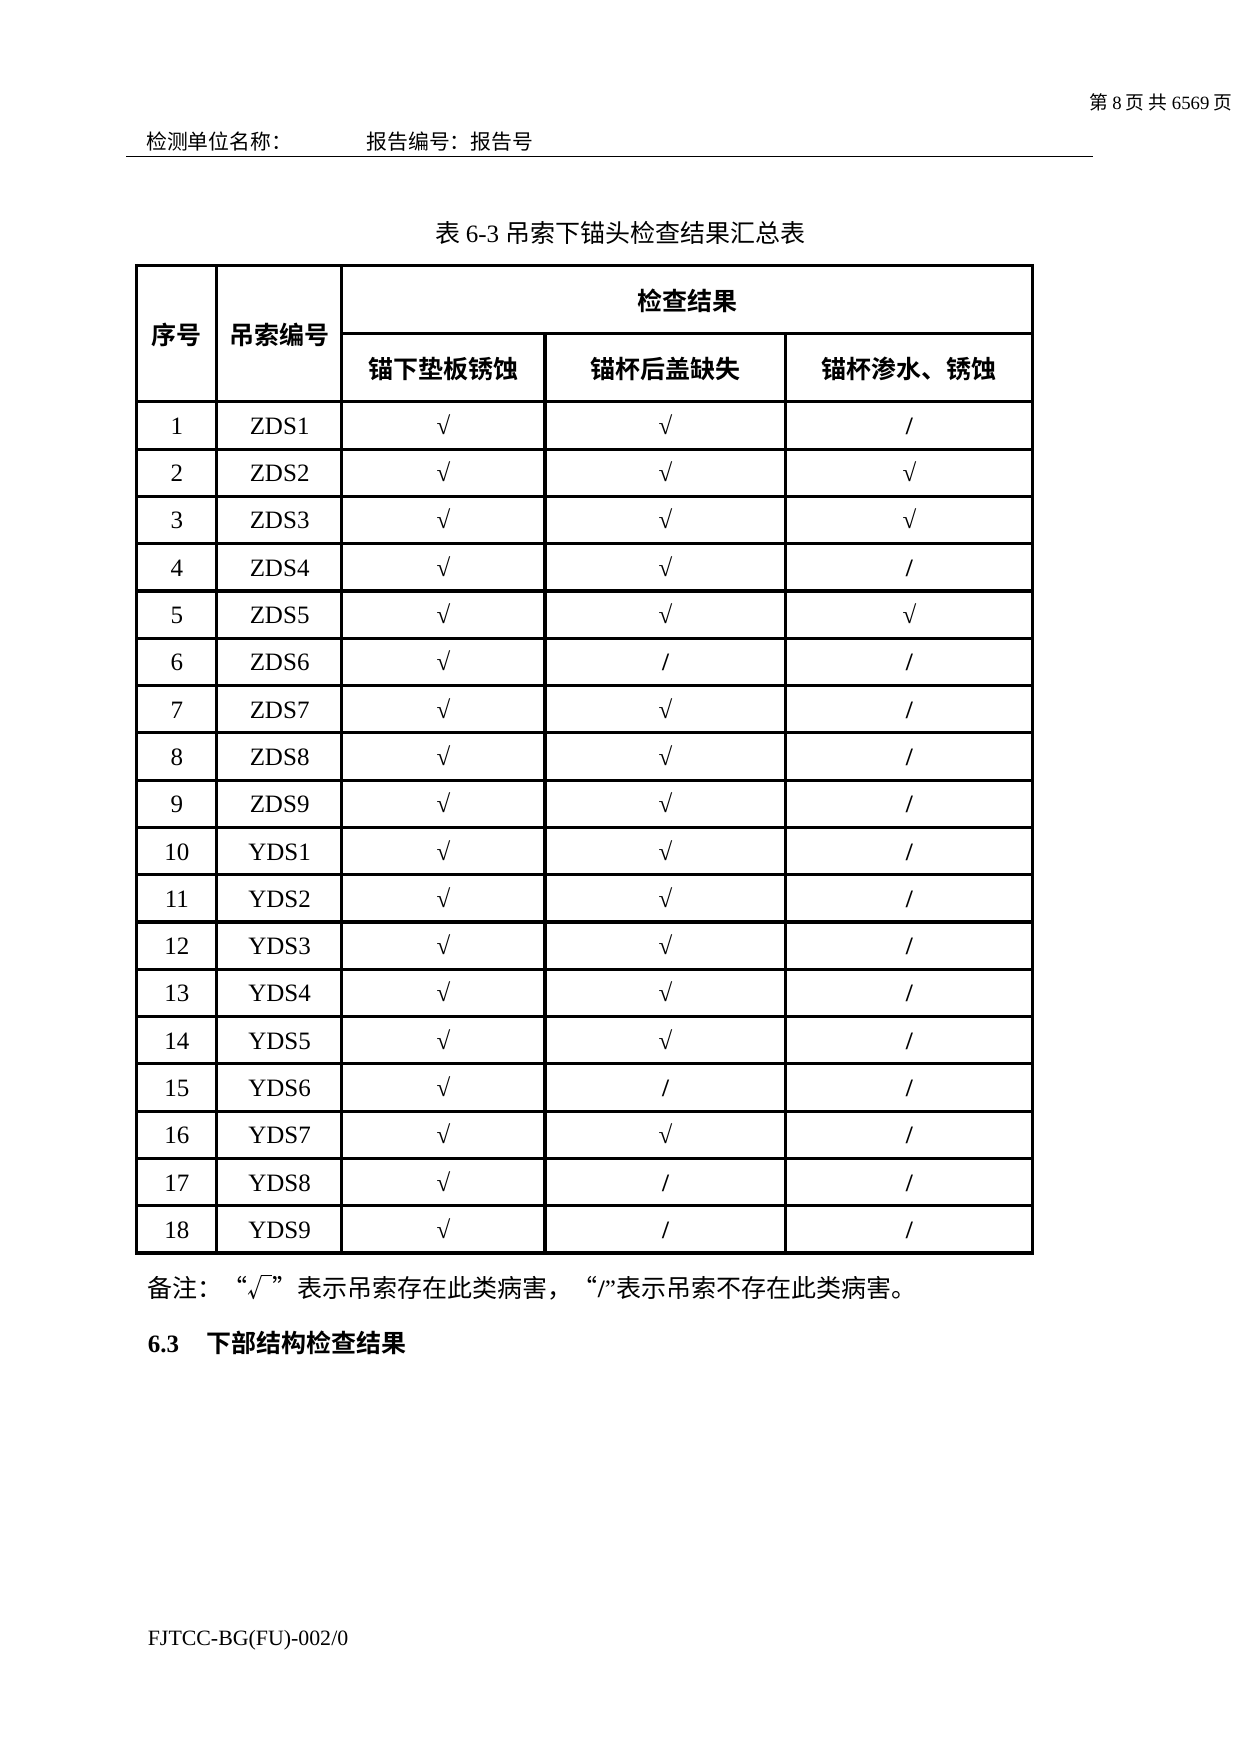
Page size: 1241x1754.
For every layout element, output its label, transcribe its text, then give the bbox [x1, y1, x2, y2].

table_cell YDS4 [218, 971, 340, 1015]
table_cell √ [547, 498, 784, 542]
table_cell / [787, 1160, 1031, 1204]
table_cell ZDS1 [218, 403, 340, 447]
table_cell / [547, 1207, 784, 1251]
table_cell ZDS7 [218, 687, 340, 731]
table_cell / [787, 1065, 1031, 1109]
table_cell / [547, 640, 784, 684]
table_cell √ [343, 924, 543, 968]
table_cell √ [547, 545, 784, 589]
subtitle 下部结构检查结果 [148, 1319, 1093, 1361]
table_cell 12 [138, 924, 215, 968]
table_cell 17 [138, 1160, 215, 1204]
table_cell / [787, 924, 1031, 968]
table_cell 5 [138, 593, 215, 637]
table_cell √ [343, 782, 543, 826]
table_cell √ [343, 593, 543, 637]
table_cell √ [343, 687, 543, 731]
table_header 序号 [138, 267, 215, 400]
table_cell √ [343, 545, 543, 589]
table_cell 6 [138, 640, 215, 684]
table_cell √ [343, 876, 543, 920]
table_cell 9 [138, 782, 215, 826]
table_cell / [787, 1207, 1031, 1251]
table_cell 锚下垫板锈蚀 [343, 335, 543, 400]
table_cell √ [343, 498, 543, 542]
table_cell / [787, 545, 1031, 589]
table_cell 1 [138, 403, 215, 447]
table_cell ZDS3 [218, 498, 340, 542]
table_cell 7 [138, 687, 215, 731]
table_cell / [787, 687, 1031, 731]
table_cell / [787, 403, 1031, 447]
table_cell 14 [138, 1018, 215, 1062]
table_cell √ [343, 403, 543, 447]
text 备注：“√”表示吊索存在此类病害，“/”表示吊索不存在此类病害。 [148, 1254, 1093, 1319]
table_cell / [787, 1113, 1031, 1157]
table_cell √ [343, 971, 543, 1015]
table_cell √ [547, 876, 784, 920]
table_cell 2 [138, 451, 215, 495]
table_cell √ [547, 971, 784, 1015]
table_cell √ [343, 1113, 543, 1157]
table_cell √ [343, 1065, 543, 1109]
table_cell / [787, 971, 1031, 1015]
table_cell / [787, 876, 1031, 920]
table_cell √ [547, 734, 784, 778]
table_cell 18 [138, 1207, 215, 1251]
table_header 吊索编号 [218, 267, 340, 400]
table_cell √ [547, 1113, 784, 1157]
table_cell ZDS6 [218, 640, 340, 684]
table_cell YDS7 [218, 1113, 340, 1157]
table_cell / [787, 1018, 1031, 1062]
table_cell / [547, 1065, 784, 1109]
table_cell √ [343, 451, 543, 495]
table_cell 8 [138, 734, 215, 778]
table_cell √ [343, 1160, 543, 1204]
table_cell ZDS8 [218, 734, 340, 778]
table_cell √ [787, 498, 1031, 542]
table_cell YDS3 [218, 924, 340, 968]
table_cell √ [547, 403, 784, 447]
table_cell / [547, 1160, 784, 1204]
table_cell √ [787, 451, 1031, 495]
table_cell YDS8 [218, 1160, 340, 1204]
table_cell / [787, 734, 1031, 778]
table_cell / [787, 640, 1031, 684]
table_cell YDS2 [218, 876, 340, 920]
text 表 6-3 吊索下锚头检查结果汇总表 [148, 199, 1093, 264]
table_cell YDS1 [218, 829, 340, 873]
table_cell YDS9 [218, 1207, 340, 1251]
table_cell 10 [138, 829, 215, 873]
table_cell √ [547, 687, 784, 731]
table_cell √ [343, 734, 543, 778]
table_cell ZDS5 [218, 593, 340, 637]
table_cell 锚杯后盖缺失 [547, 335, 784, 400]
table_cell √ [343, 640, 543, 684]
table_cell √ [547, 1018, 784, 1062]
table_cell 3 [138, 498, 215, 542]
table_cell ZDS9 [218, 782, 340, 826]
table_cell 13 [138, 971, 215, 1015]
table_cell √ [547, 782, 784, 826]
table_cell √ [547, 451, 784, 495]
table_cell 4 [138, 545, 215, 589]
table_cell √ [547, 924, 784, 968]
table_cell √ [343, 1207, 543, 1251]
table_cell √ [787, 593, 1031, 637]
table_header 检查结果 [343, 267, 1031, 332]
table_cell √ [343, 1018, 543, 1062]
table_cell ZDS4 [218, 545, 340, 589]
table_cell √ [547, 593, 784, 637]
table_cell 11 [138, 876, 215, 920]
table_cell 15 [138, 1065, 215, 1109]
table_cell √ [547, 829, 784, 873]
table_cell ZDS2 [218, 451, 340, 495]
table_cell 锚杯渗水、锈蚀 [787, 335, 1031, 400]
table_cell / [787, 829, 1031, 873]
table_cell YDS5 [218, 1018, 340, 1062]
table_cell / [787, 782, 1031, 826]
table_cell 16 [138, 1113, 215, 1157]
table_cell √ [343, 829, 543, 873]
table_cell YDS6 [218, 1065, 340, 1109]
